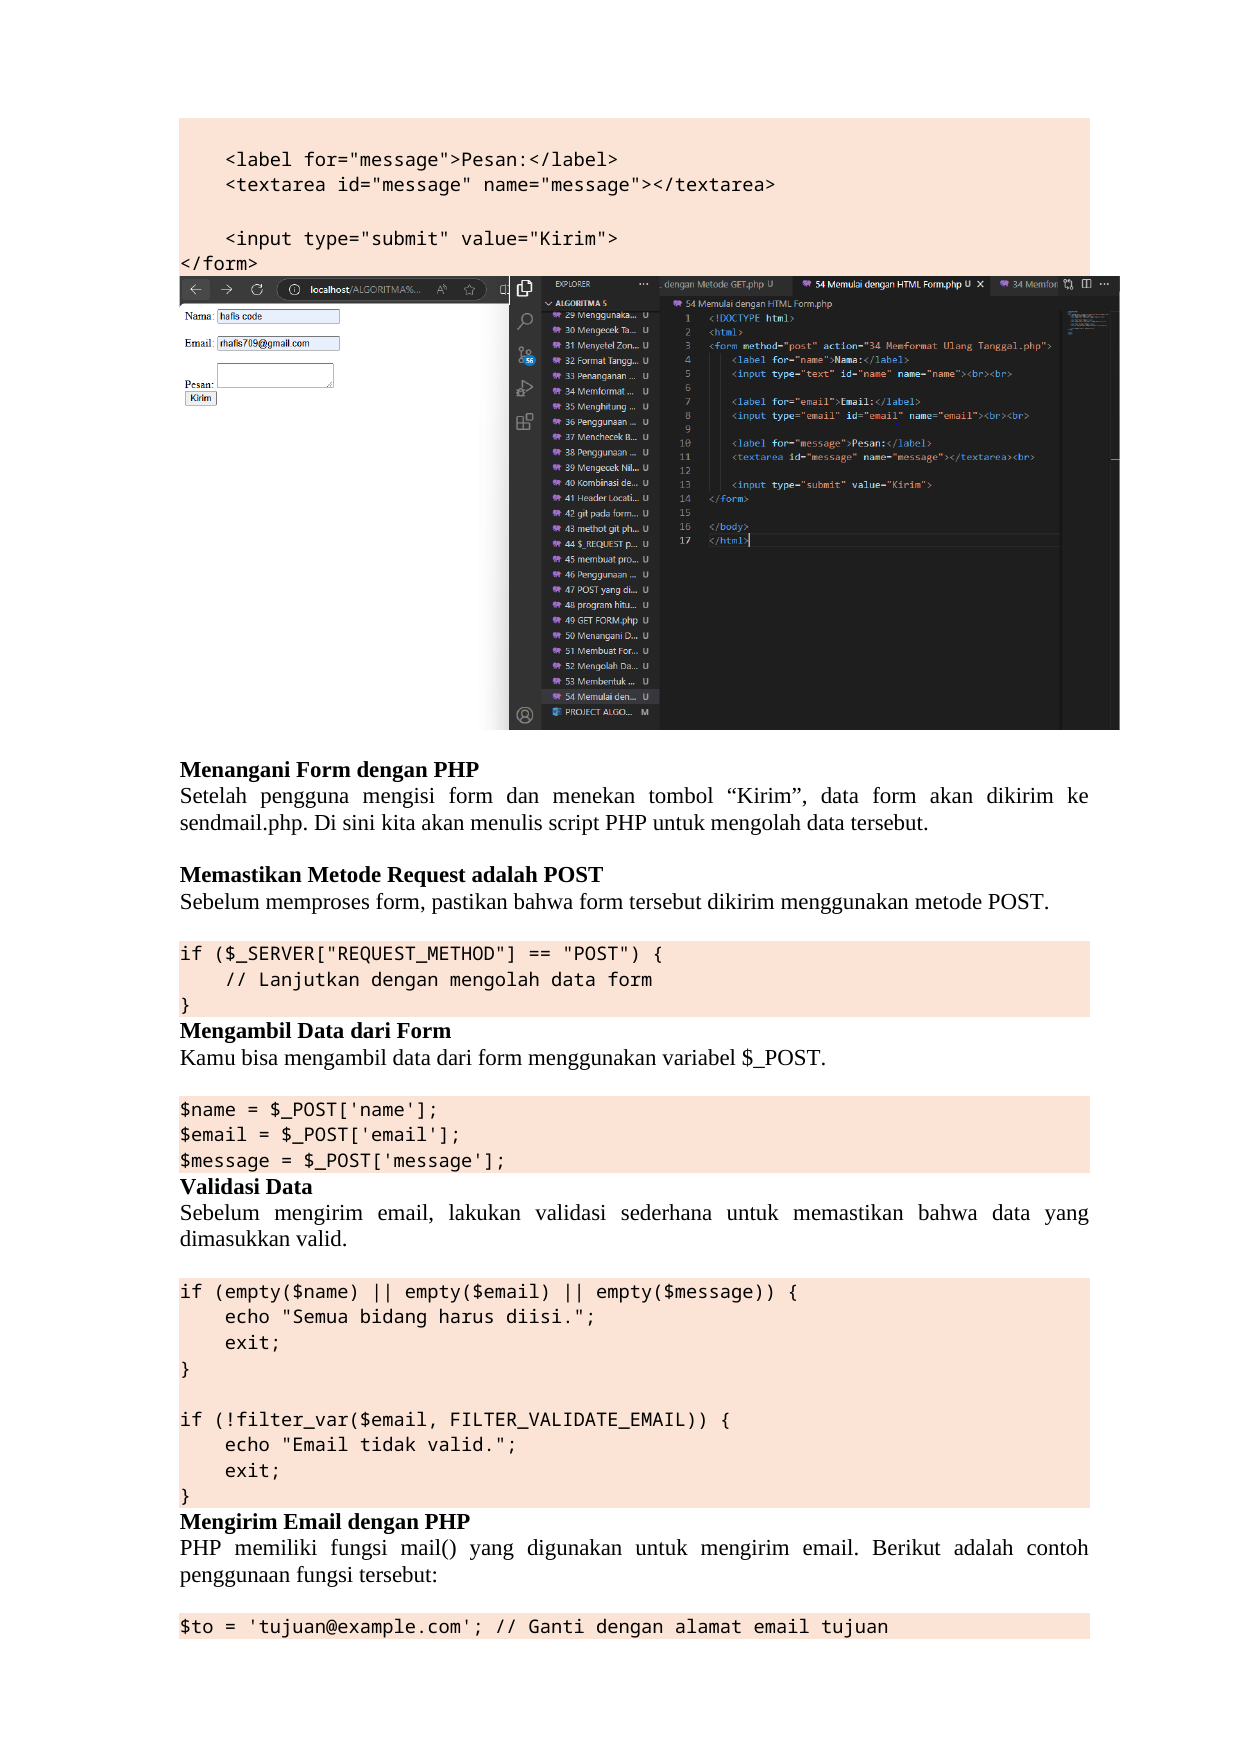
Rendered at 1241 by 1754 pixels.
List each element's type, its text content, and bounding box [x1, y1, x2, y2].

text if ($_SERVER["REQUEST_METHOD"] == "POST") { [179, 941, 1090, 966]
text $to = 'tujuan@example.com'; // Ganti dengan alamat email tujuan [179, 1613, 1090, 1639]
text if (!filter_var($email, FILTER_VALIDATE_EMAIL)) { [179, 1406, 1090, 1431]
text exit; [179, 1329, 1090, 1355]
text // Lanjutkan dengan mengolah data form [179, 966, 1090, 992]
text Memastikan Metode Request adalah POST [179, 862, 1090, 888]
text <textarea id="message" name="message"></textarea> [179, 172, 1090, 197]
text } [179, 1482, 1090, 1508]
text PHP memiliki fungsi mail() yang digunakan untuk mengirim email. Berikut adalah contoh penggunaan fungsi tersebut: [179, 1534, 1090, 1587]
text exit; [179, 1457, 1090, 1482]
text if (empty($name) || empty($email) || empty($message)) { [179, 1278, 1090, 1304]
text Kamu bisa mengambil data dari form menggunakan variabel $_POST. [179, 1043, 1090, 1070]
picture [179, 276, 1120, 730]
text $email = $_POST['email']; [179, 1122, 1090, 1147]
text Setelah pengguna mengisi form dan menekan tombol “Kirim”, data form akan dikirim ke sendmail.php. Di sini kita akan menulis script PHP untuk mengolah data tersebut. [179, 782, 1090, 835]
text Mengirim Email dengan PHP [179, 1508, 1090, 1534]
text } [179, 992, 1090, 1017]
text </form> [179, 251, 1090, 276]
text echo "Semua bidang harus diisi."; [179, 1304, 1090, 1329]
text Menangani Form dengan PHP [179, 756, 1090, 782]
text Sebelum mengirim email, lakukan validasi sederhana untuk memastikan bahwa data yang dimasukkan valid. [179, 1199, 1090, 1252]
text <label for="message">Pesan:</label> [179, 146, 1090, 172]
text Mengambil Data dari Form [179, 1017, 1090, 1043]
text $message = $_POST['message']; [179, 1147, 1090, 1173]
text <input type="submit" value="Kirim"> [179, 225, 1090, 251]
text Validasi Data [179, 1173, 1090, 1199]
text Sebelum memproses form, pastikan bahwa form tersebut dikirim menggunakan metode POST. [179, 888, 1090, 914]
text echo "Email tidak valid."; [179, 1431, 1090, 1457]
text $name = $_POST['name']; [179, 1096, 1090, 1122]
text } [179, 1355, 1090, 1380]
